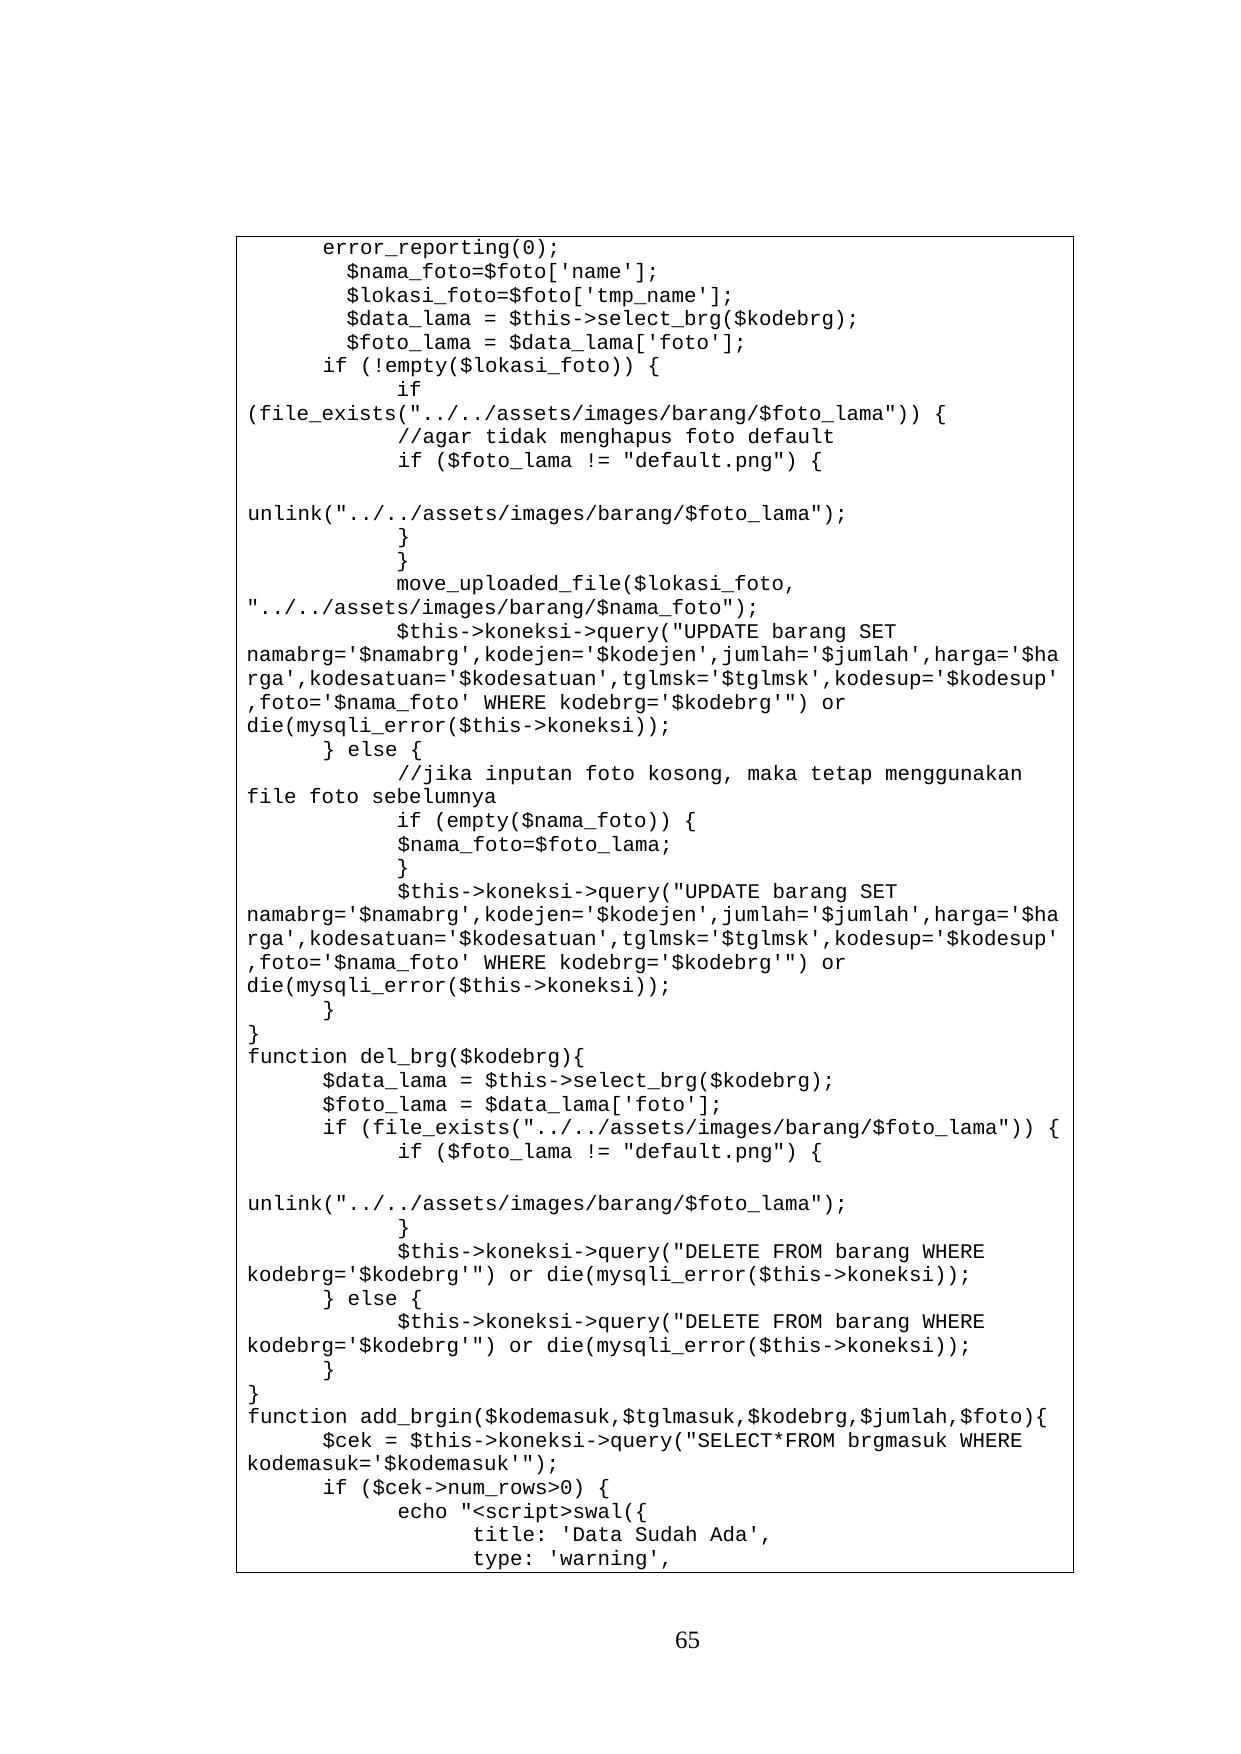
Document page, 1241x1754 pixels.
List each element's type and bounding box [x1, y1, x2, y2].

table_header [237, 237, 1073, 1572]
